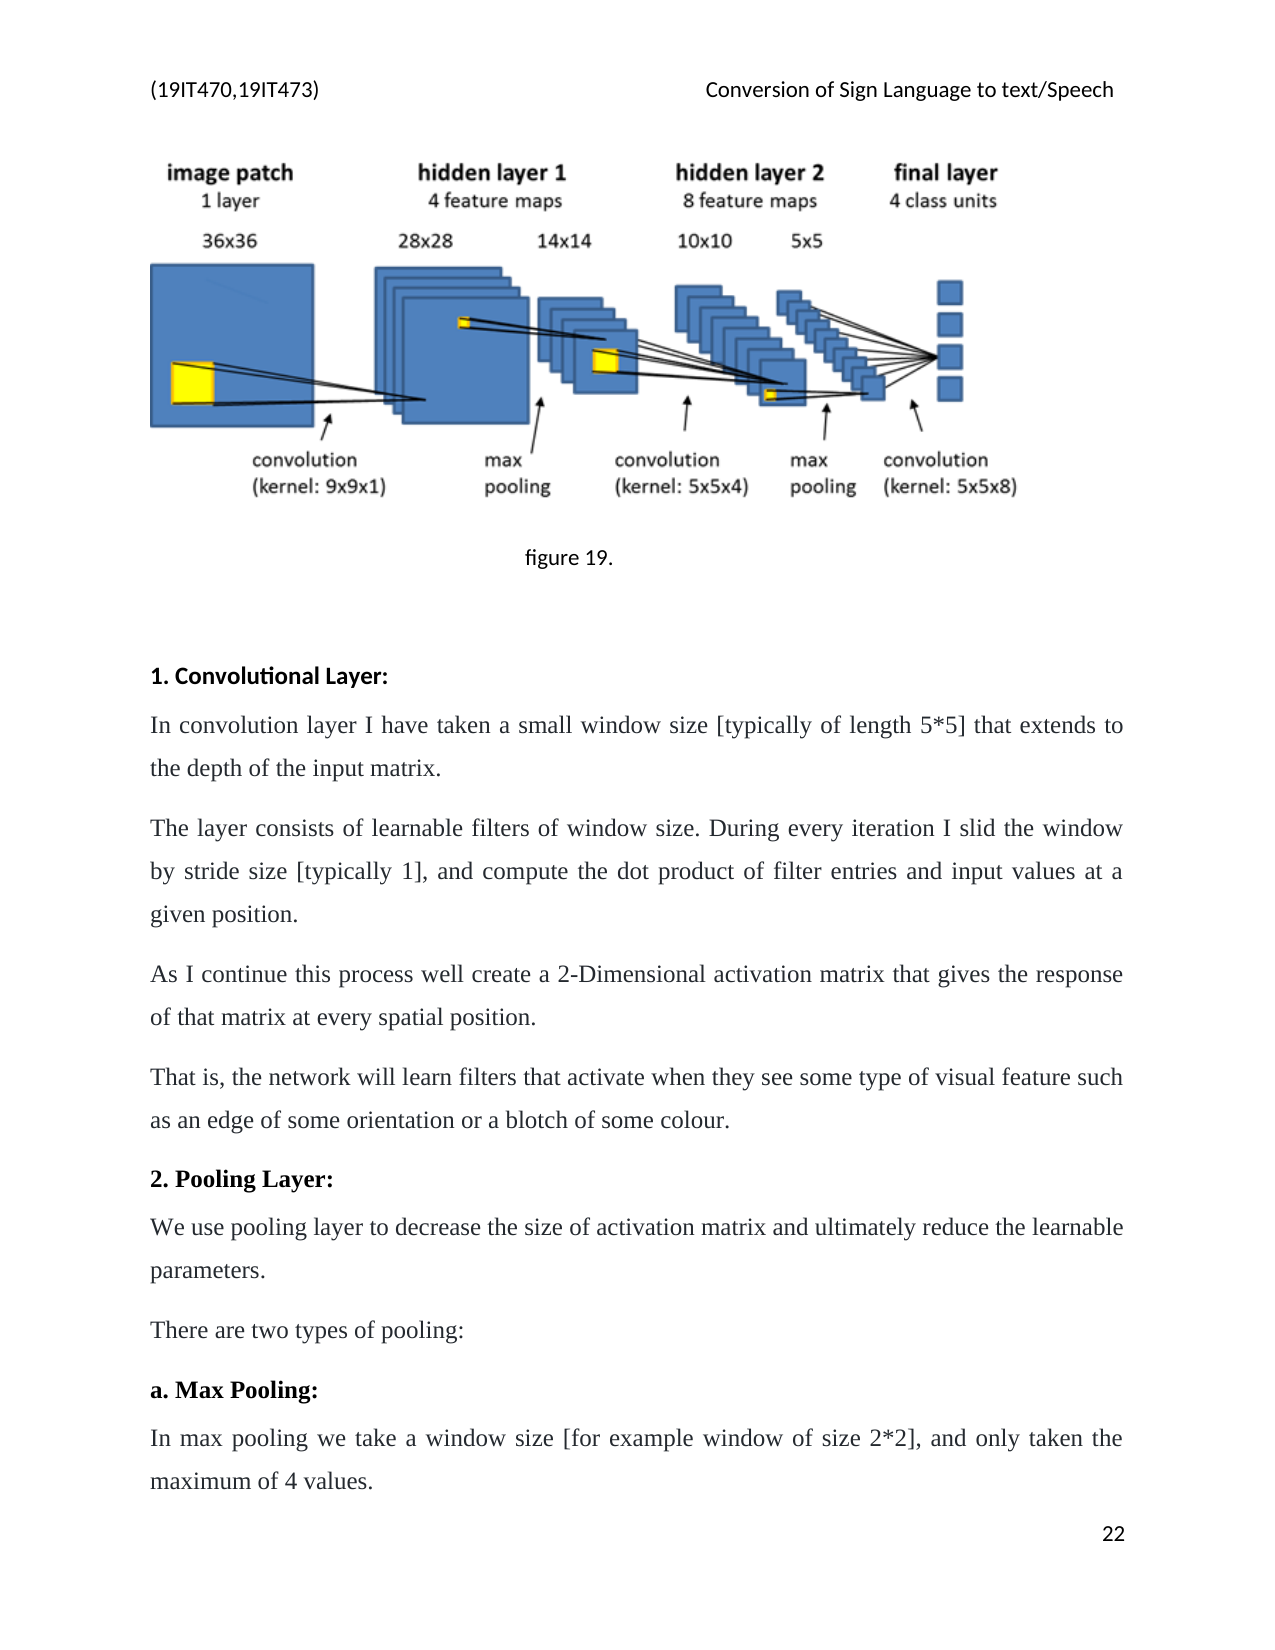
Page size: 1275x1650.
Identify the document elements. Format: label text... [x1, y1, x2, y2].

text In convolution layer I have taken a small window size [typically of length 5*5] that extends to the depth of the input matrix. [150, 710, 1125, 782]
text 1. Convolutional Layer: [150, 660, 1125, 691]
text 2. Pooling Layer: [150, 1164, 1125, 1193]
text In max pooling we take a window size [for example window of size 2*2], and only taken the maximum of 4 values. [150, 1423, 1125, 1494]
picture [150, 150, 1033, 513]
text There are two types of pooling: [150, 1315, 1125, 1344]
text That is, the network will learn filters that activate when they see some type of visual feature such as an edge of some orientation or a blotch of some colour. [150, 1062, 1125, 1133]
text a. Max Pooling: [150, 1375, 1125, 1404]
text The layer consists of learnable filters of window size. During every iteration I slid the window by stride size [typically 1], and compute the dot product of filter entries and input values at a given position. [150, 813, 1125, 928]
text We use pooling layer to decrease the size of activation matrix and ultimately reduce the learnable parameters. [150, 1212, 1125, 1284]
text figure 19. [150, 543, 1125, 571]
text As I continue this process well create a 2-Dimensional activation matrix that gives the response of that matrix at every spatial position. [150, 959, 1125, 1031]
